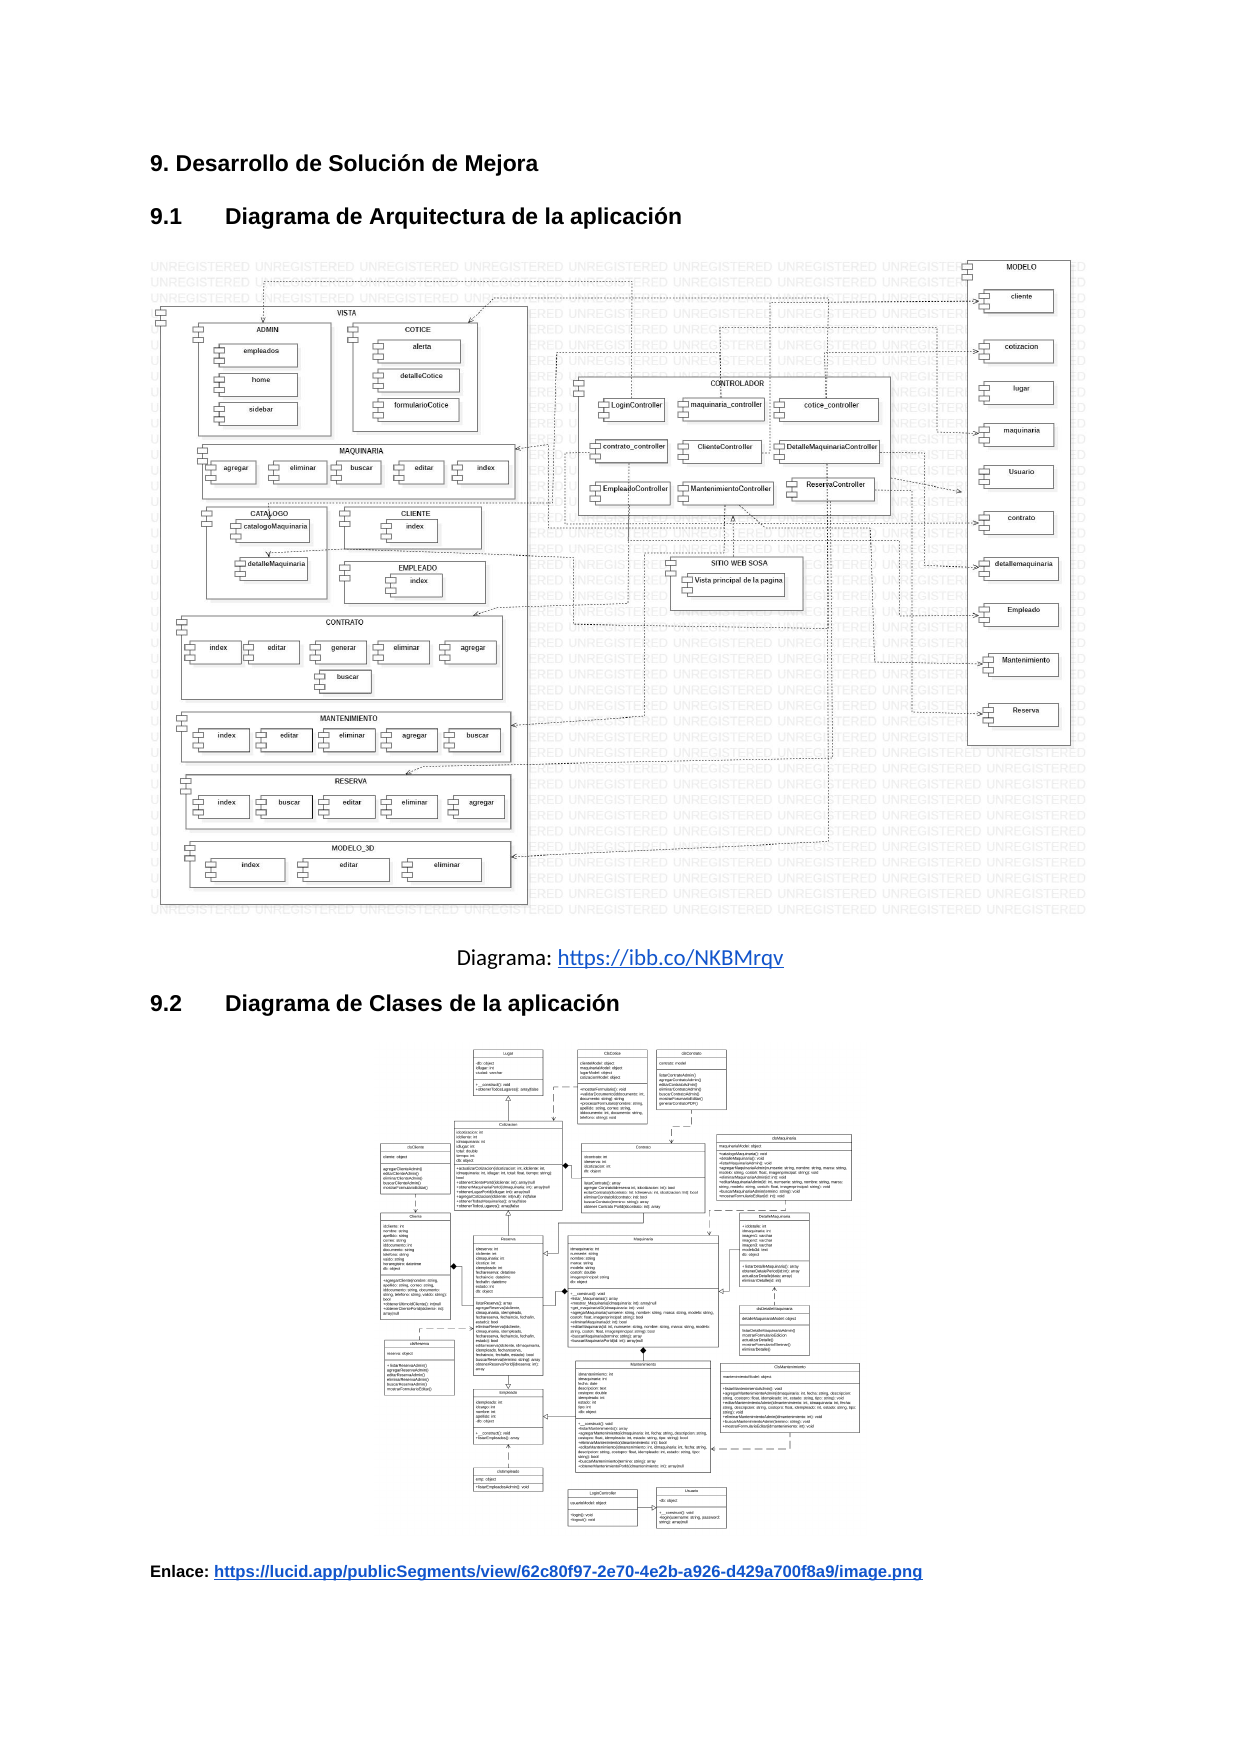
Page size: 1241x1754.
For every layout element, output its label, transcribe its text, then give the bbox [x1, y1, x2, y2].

text 9. Desarrollo de Solución de Mejora [150, 150, 1090, 176]
picture [150, 255, 1091, 925]
text 9.2 Diagrama de Clases de la aplicación [150, 990, 1090, 1016]
text Diagrama: https://ibb.co/NKBMrqv [150, 943, 1090, 971]
text Enlace: https://lucid.app/publicSegments/view/62c80f97-2e70-4e2b-a926-d429a700f8a9/image.png [150, 1562, 1090, 1581]
picture [373, 1042, 867, 1536]
text 9.1 Diagrama de Arquitectura de la aplicación [150, 203, 1090, 229]
